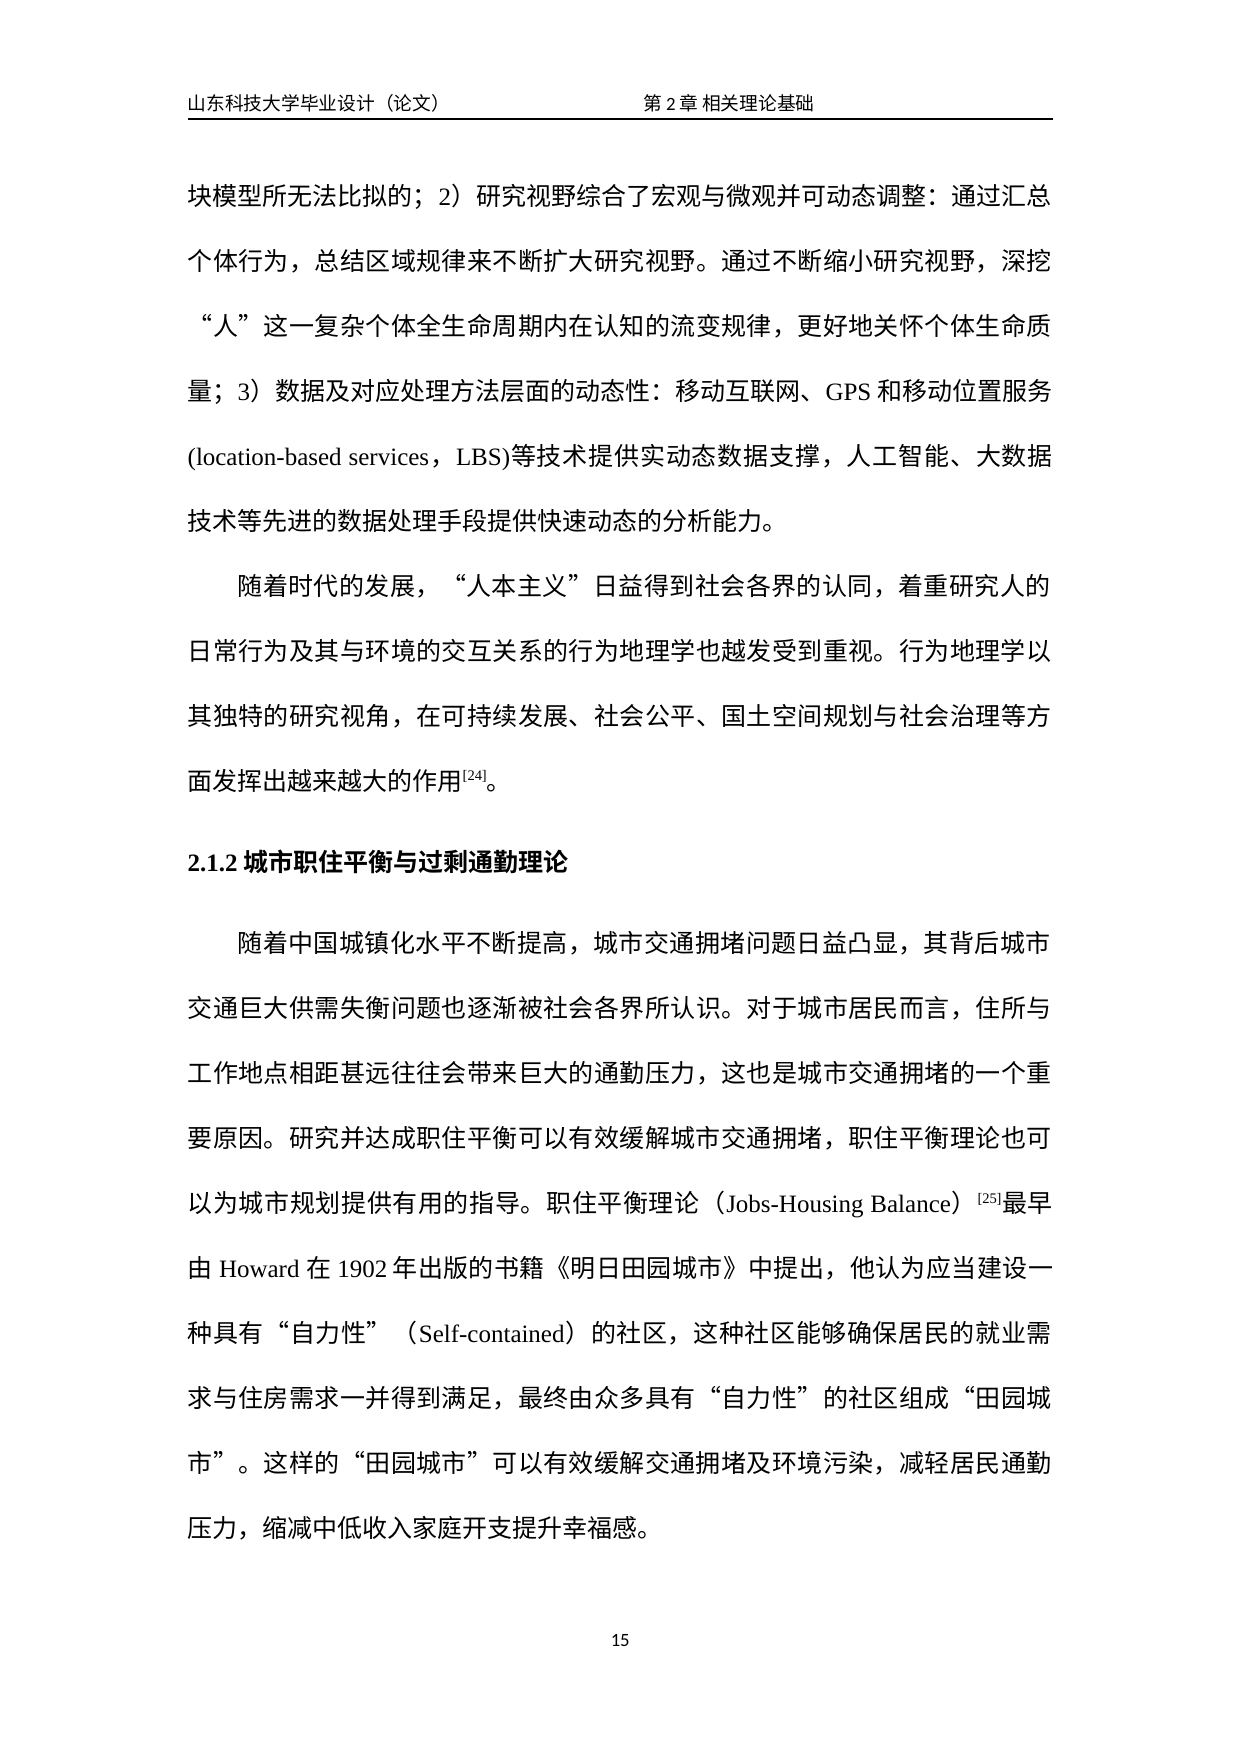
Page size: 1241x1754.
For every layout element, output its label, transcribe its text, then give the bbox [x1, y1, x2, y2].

text 随着中国城镇化水平不断提高，城市交通拥堵问题日益凸显，其背后城市交通巨大供需失衡问题也逐渐被社会各界所认识。对于城市居民而言，住所与工作地点相距甚远往往会带来巨大的通勤压力，这也是城市交通拥堵的一个重要原因。研究并达成职住平衡可以有效缓解城市交通拥堵，职住平衡理论也可以为城市规划提供有用的指导。职住平衡理论（Jobs-Housing Balance）[25]最早由 Howard 在1902年出版的书籍《明日田园城市》中提出，他认为应当建设一种具有“自力性”（Self-contained）的社区，这种社区能够确保居民的就业需求与住房需求一并得到满足，最终由众多具有“自力性”的社区组成“田园城市”。这样的“田园城市”可以有效缓解交通拥堵及环境污染，减轻居民通勤压力，缩减中低收入家庭开支提升幸福感。 [187, 909, 1053, 1559]
text 随着时代的发展，“人本主义”日益得到社会各界的认同，着重研究人的日常行为及其与环境的交互关系的行为地理学也越发受到重视。行为地理学以其独特的研究视角，在可持续发展、社会公平、国土空间规划与社会治理等方面发挥出越来越大的作用[24]。 [187, 552, 1053, 812]
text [187, 162, 1053, 552]
text 2.1.2 城市职住平衡与过剩通勤理论 [187, 828, 1053, 893]
